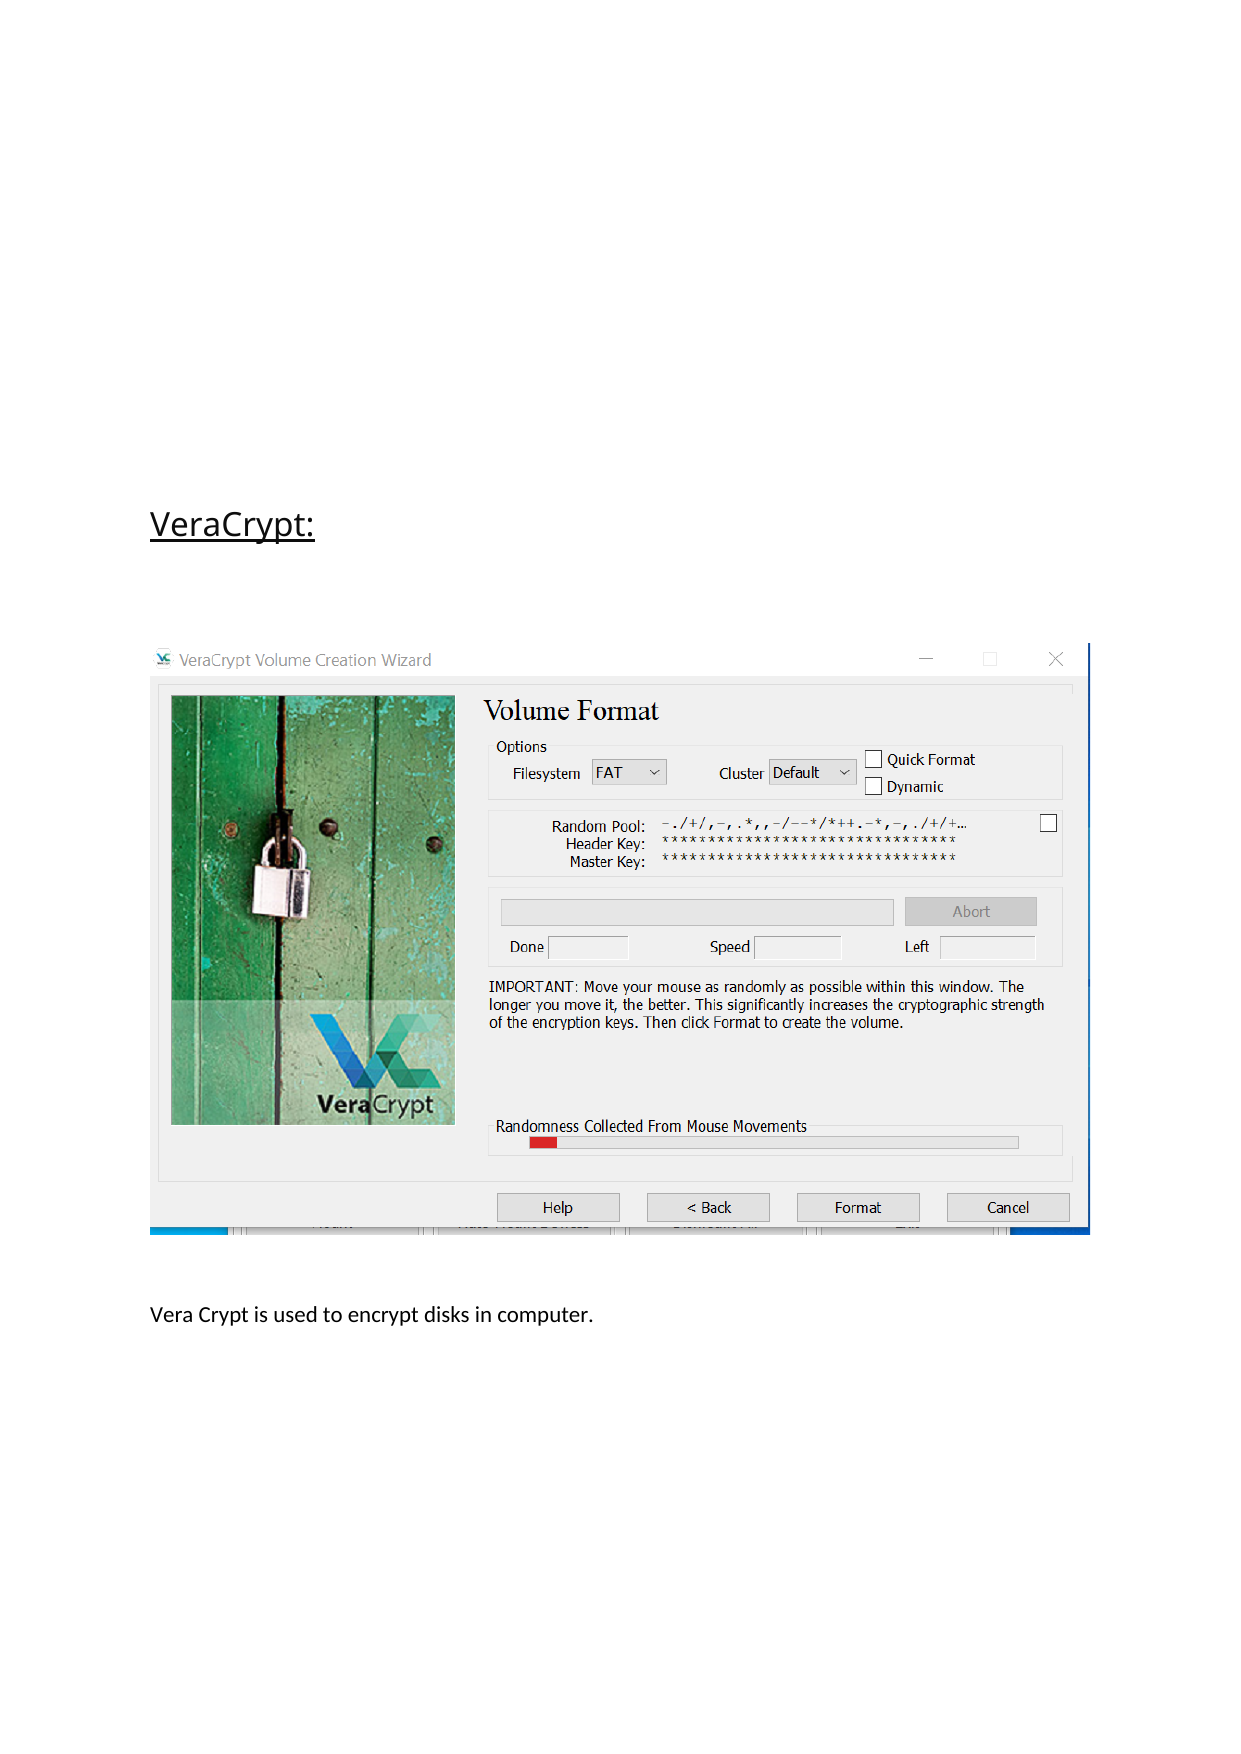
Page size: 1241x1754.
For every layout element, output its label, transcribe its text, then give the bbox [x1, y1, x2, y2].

text Vera Crypt is used to encrypt disks in computer. [150, 1300, 1090, 1328]
subtitle VeraCrypt: [150, 501, 1090, 546]
picture [150, 643, 1091, 1235]
